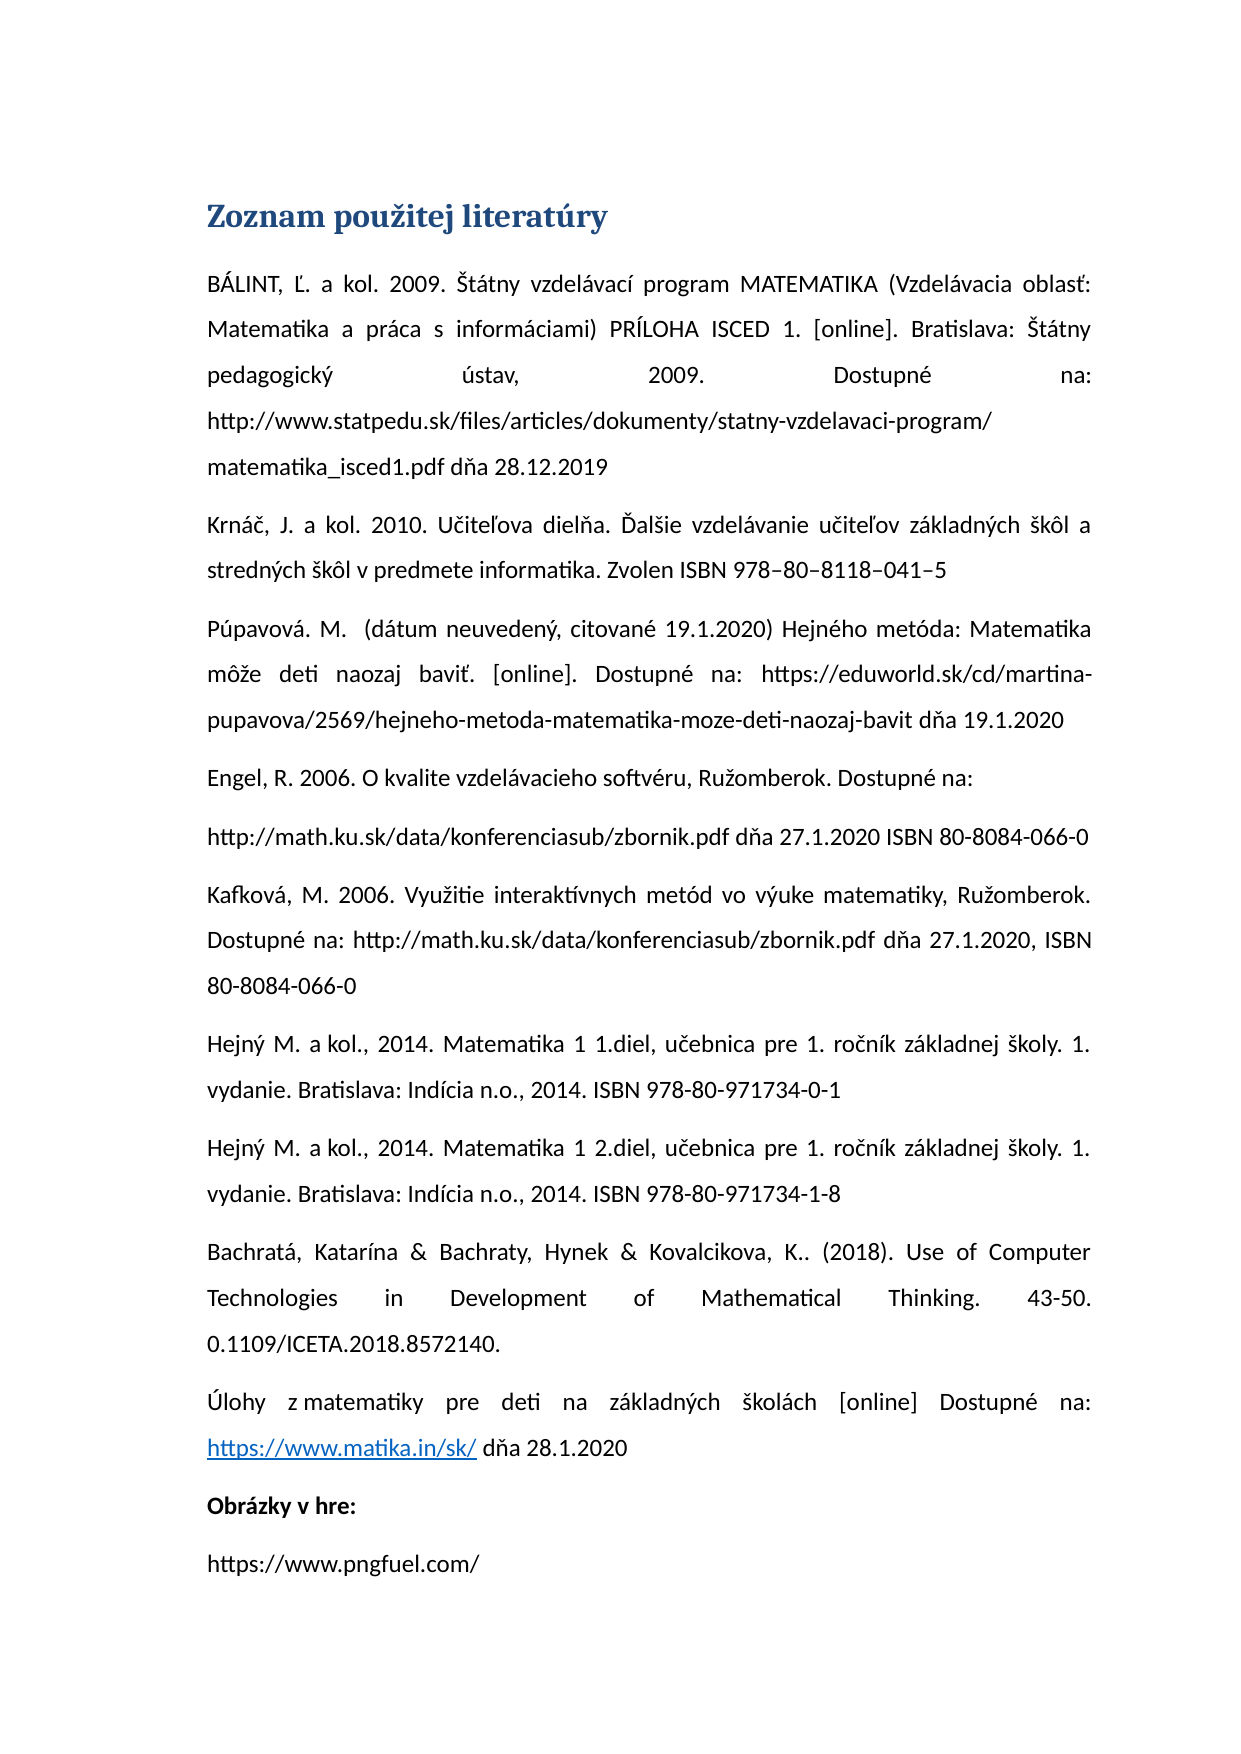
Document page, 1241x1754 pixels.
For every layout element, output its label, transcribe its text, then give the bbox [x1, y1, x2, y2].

text Kafková, M. 2006. Využitie interaktívnych metód vo výuke matematiky, Ružomberok. Dostupné na: http://math.ku.sk/data/konferenciasub/zbornik.pdf dňa 27.1.2020, ISBN 80-8084-066-0 [207, 879, 1092, 1001]
text http://math.ku.sk/data/konferenciasub/zbornik.pdf dňa 27.1.2020 ISBN 80-8084-066-0 [207, 821, 1092, 851]
text Púpavová. M. (dátum neuvedený, citované 19.1.2020) Hejného metóda: Matematika môže deti naozaj baviť. [online]. Dostupné na: https://eduworld.sk/cd/martina-pupavova/2569/hejneho-metoda-matematika-moze-deti-naozaj-bavit dňa 19.1.2020 [207, 613, 1092, 735]
text Obrázky v hre: [207, 1490, 1092, 1521]
text Bachratá, Katarína & Bachraty, Hynek & Kovalcikova, K.. (2018). Use of Computer Technologies in Development of Mathematical Thinking. 43-50. 0.1109/ICETA.2018.8572140. [207, 1237, 1092, 1358]
text Úlohy z matematiky pre deti na základných školách [online] Dostupné na: https://www.matika.in/sk/ dňa 28.1.2020 [207, 1386, 1092, 1462]
text https://www.pngfuel.com/ [207, 1548, 1092, 1579]
text Engel, R. 2006. O kvalite vzdelávacieho softvéru, Ružomberok. Dostupné na: [207, 762, 1092, 793]
text BÁLINT, Ľ. a kol. 2009. Štátny vzdelávací program MATEMATIKA (Vzdelávacia oblasť: Matematika a práca s informáciami) PRÍLOHA ISCED 1. [online]. Bratislava: Štátny pedagogický ústav, 2009. Dostupné na: http://www.statpedu.sk/files/articles/dokumenty/statny-vzdelavaci-program/matematika_isced1.pdf dňa 28.12.2019 [207, 268, 1092, 481]
subtitle Zoznam použitej literatúry [207, 198, 1092, 236]
text Hejný M. a kol., 2014. Matematika 1 2.diel, učebnica pre 1. ročník základnej školy. 1. vydanie. Bratislava: Indícia n.o., 2014. ISBN 978-80-971734-1-8 [207, 1133, 1092, 1209]
text Hejný M. a kol., 2014. Matematika 1 1.diel, učebnica pre 1. ročník základnej školy. 1. vydanie. Bratislava: Indícia n.o., 2014. ISBN 978-80-971734-0-1 [207, 1029, 1092, 1105]
text Krnáč, J. a kol. 2010. Učiteľova dielňa. Ďalšie vzdelávanie učiteľov základných škôl a stredných škôl v predmete informatika. Zvolen ISBN 978–80–8118–041–5 [207, 509, 1092, 585]
